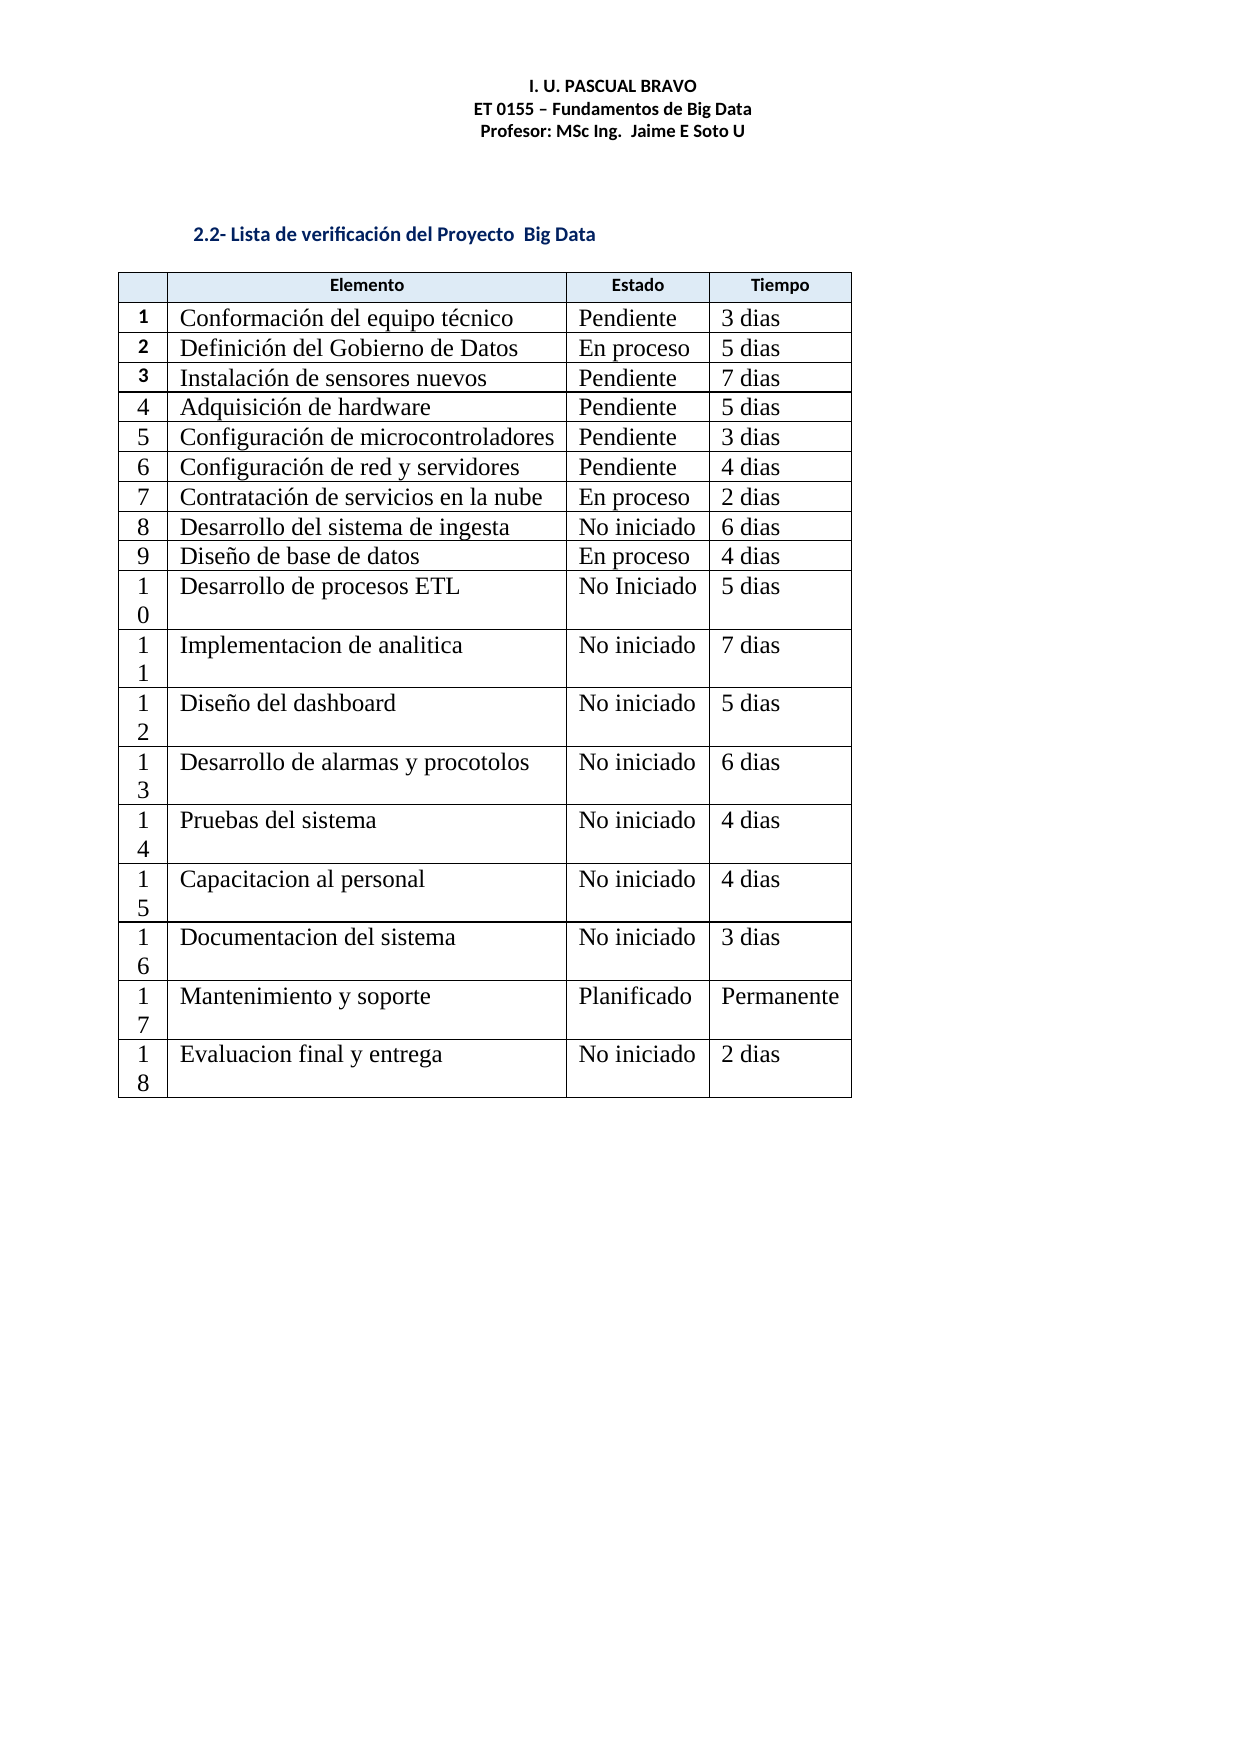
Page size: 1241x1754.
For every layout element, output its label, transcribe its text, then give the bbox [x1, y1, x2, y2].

table_cell 2 dias [710, 1040, 851, 1097]
table_cell Pendiente [567, 452, 709, 481]
table_cell 4 [119, 393, 167, 421]
table_cell Configuración de microcontroladores [168, 422, 566, 451]
table_cell Permanente [710, 981, 851, 1038]
table_cell Desarrollo de procesos ETL [168, 571, 566, 629]
table_cell 5 dias [710, 688, 851, 746]
table_cell Diseño de base de datos [168, 541, 566, 570]
table_cell 11 [119, 630, 167, 687]
table_cell Instalación de sensores nuevos [168, 363, 566, 391]
table_cell Implementacion de analitica [168, 630, 566, 687]
table_cell Pruebas del sistema [168, 805, 566, 863]
table_cell Pendiente [567, 303, 709, 332]
table_header Elemento [168, 273, 566, 302]
table_cell En proceso [567, 333, 709, 362]
table_cell 1 [119, 303, 167, 332]
table_cell Desarrollo de alarmas y procotolos [168, 747, 566, 804]
table_cell 4 dias [710, 864, 851, 921]
table_cell Pendiente [567, 422, 709, 451]
table_cell Mantenimiento y soporte [168, 981, 566, 1038]
table_cell No iniciado [567, 512, 709, 540]
table_cell 13 [119, 747, 167, 804]
table_cell 18 [119, 1040, 167, 1097]
table_cell Definición del Gobierno de Datos [168, 333, 566, 362]
table_cell Documentacion del sistema [168, 923, 566, 980]
table_cell 16 [119, 923, 167, 980]
table_cell 3 [119, 363, 167, 391]
table_cell 6 [119, 452, 167, 481]
table_header Estado [567, 273, 709, 302]
table_cell Configuración de red y servidores [168, 452, 566, 481]
table_cell No iniciado [567, 864, 709, 921]
table_cell En proceso [567, 541, 709, 570]
table_cell Diseño del dashboard [168, 688, 566, 746]
table_cell 14 [119, 805, 167, 863]
table_cell No iniciado [567, 688, 709, 746]
table_cell 5 [119, 422, 167, 451]
table_cell 15 [119, 864, 167, 921]
table_cell Planificado [567, 981, 709, 1038]
table_cell 4 dias [710, 452, 851, 481]
table_cell 7 dias [710, 363, 851, 391]
table_cell Pendiente [567, 363, 709, 391]
table_cell 7 dias [710, 630, 851, 687]
table_cell No iniciado [567, 630, 709, 687]
table_cell No Iniciado [567, 571, 709, 629]
table_cell No iniciado [567, 747, 709, 804]
text 2.2- Lista de verificación del Proyecto Big Data [118, 221, 1107, 247]
table_cell Adquisición de hardware [168, 393, 566, 421]
table_cell 2 [119, 333, 167, 362]
table_cell No iniciado [567, 1040, 709, 1097]
table_cell No iniciado [567, 805, 709, 863]
table_cell Capacitacion al personal [168, 864, 566, 921]
table_cell Conformación del equipo técnico [168, 303, 566, 332]
table_cell Contratación de servicios en la nube [168, 482, 566, 511]
table_cell No iniciado [567, 923, 709, 980]
table_cell 3 dias [710, 422, 851, 451]
table_cell 3 dias [710, 303, 851, 332]
table_cell En proceso [567, 482, 709, 511]
table_cell 8 [119, 512, 167, 540]
table_cell 3 dias [710, 923, 851, 980]
table_cell Pendiente [567, 393, 709, 421]
table_cell 5 dias [710, 571, 851, 629]
table_cell 7 [119, 482, 167, 511]
table_cell 12 [119, 688, 167, 746]
table_cell 9 [119, 541, 167, 570]
table_cell 6 dias [710, 747, 851, 804]
table_cell 4 dias [710, 805, 851, 863]
table_cell 2 dias [710, 482, 851, 511]
table_cell 5 dias [710, 393, 851, 421]
table_cell Evaluacion final y entrega [168, 1040, 566, 1097]
table_header Tiempo [710, 273, 851, 302]
table_cell 10 [119, 571, 167, 629]
table_cell 4 dias [710, 541, 851, 570]
table_cell Desarrollo del sistema de ingesta [168, 512, 566, 540]
table_cell 5 dias [710, 333, 851, 362]
table_cell 6 dias [710, 512, 851, 540]
table_header [119, 273, 167, 302]
table_cell 17 [119, 981, 167, 1038]
